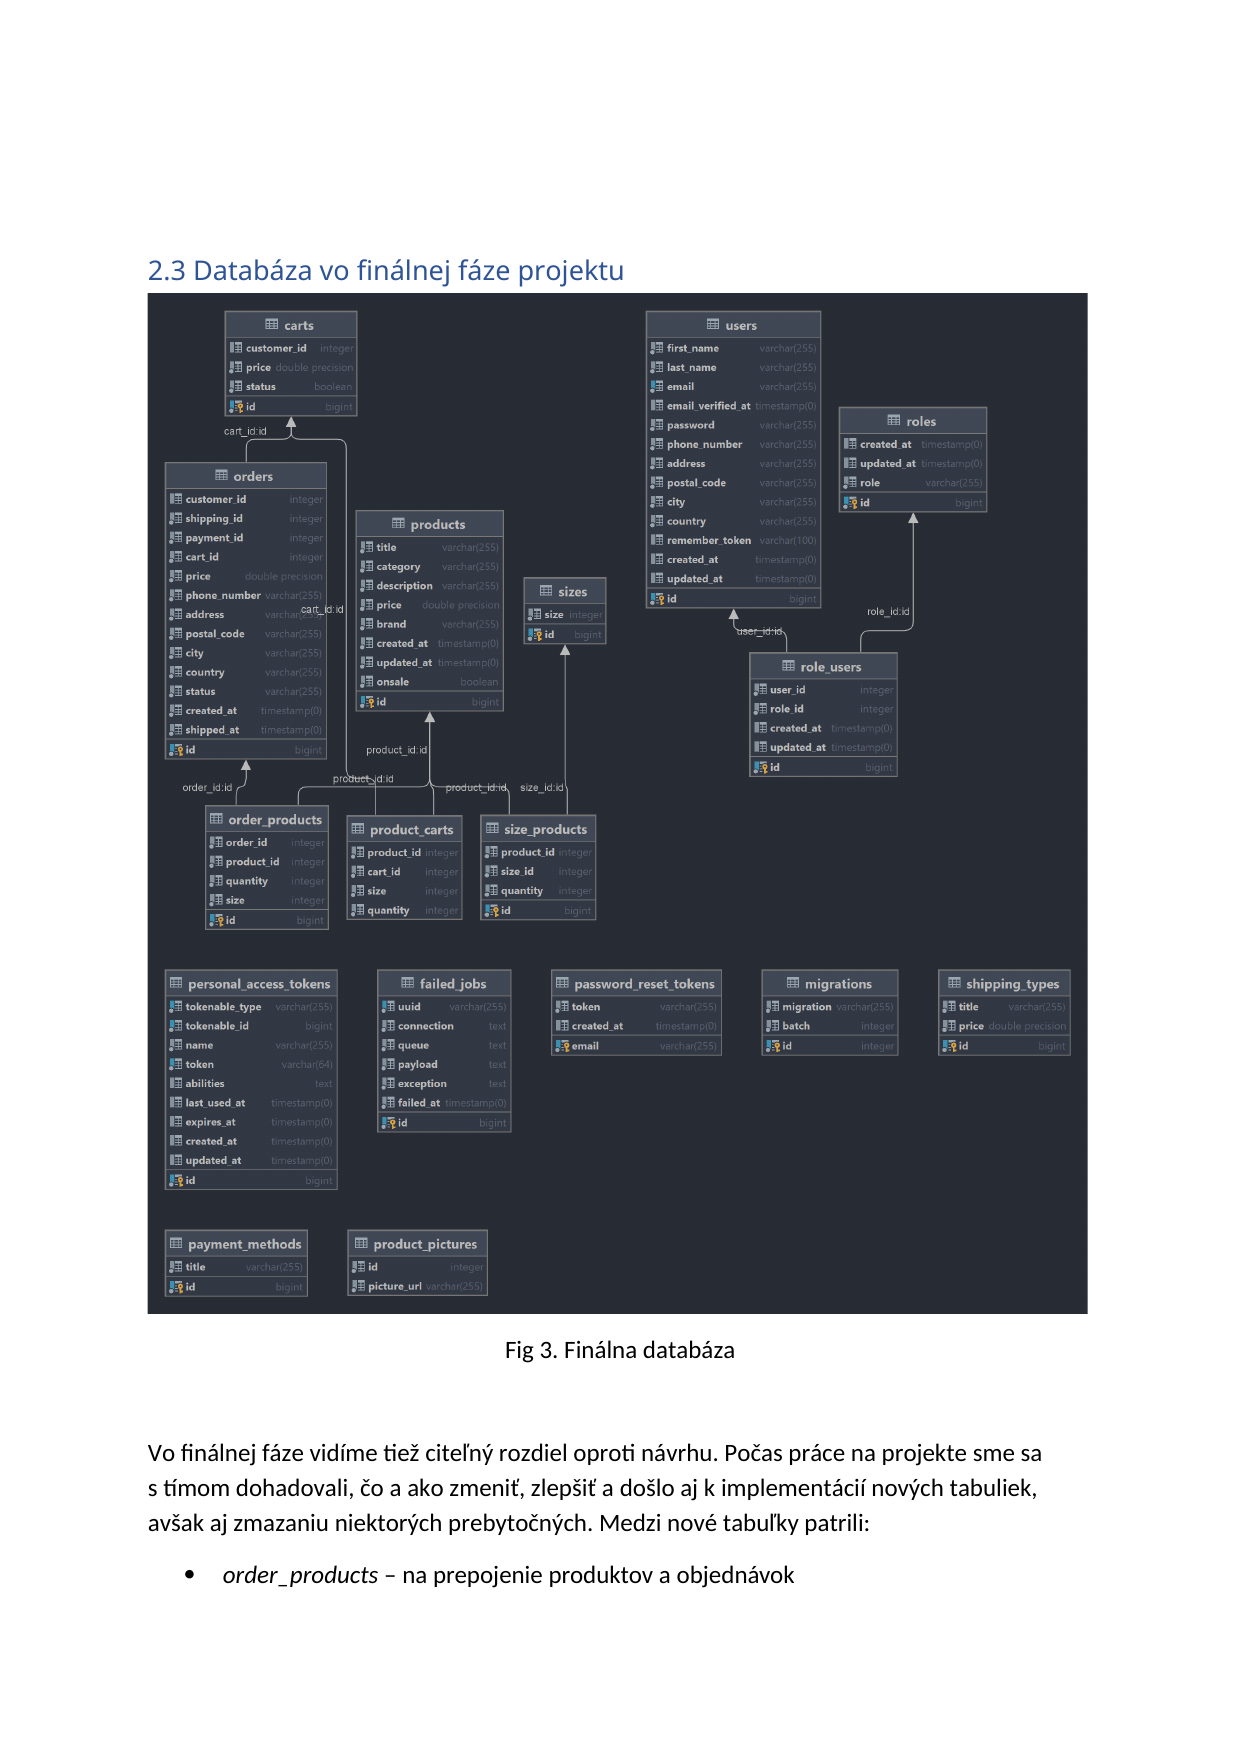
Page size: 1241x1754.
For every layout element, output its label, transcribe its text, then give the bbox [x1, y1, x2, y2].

list order_products – na prepojenie produktov a objednávok [185, 1559, 1093, 1589]
subtitle 2.3 Databáza vo finálnej fáze projektu [148, 251, 1093, 288]
text Vo finálnej fáze vidíme tiež citeľný rozdiel oproti návrhu. Počas práce na projekte sme sa s tímom dohadovali, čo a ako zmeniť, zlepšiť a došlo aj k implementácií nových tabuliek, avšak aj zmazaniu niektorých prebytočných. Medzi nové tabuľky patrili: [148, 1437, 1093, 1538]
text Fig 3. Finálna databáza [148, 1334, 1093, 1364]
picture [147, 293, 1088, 1314]
